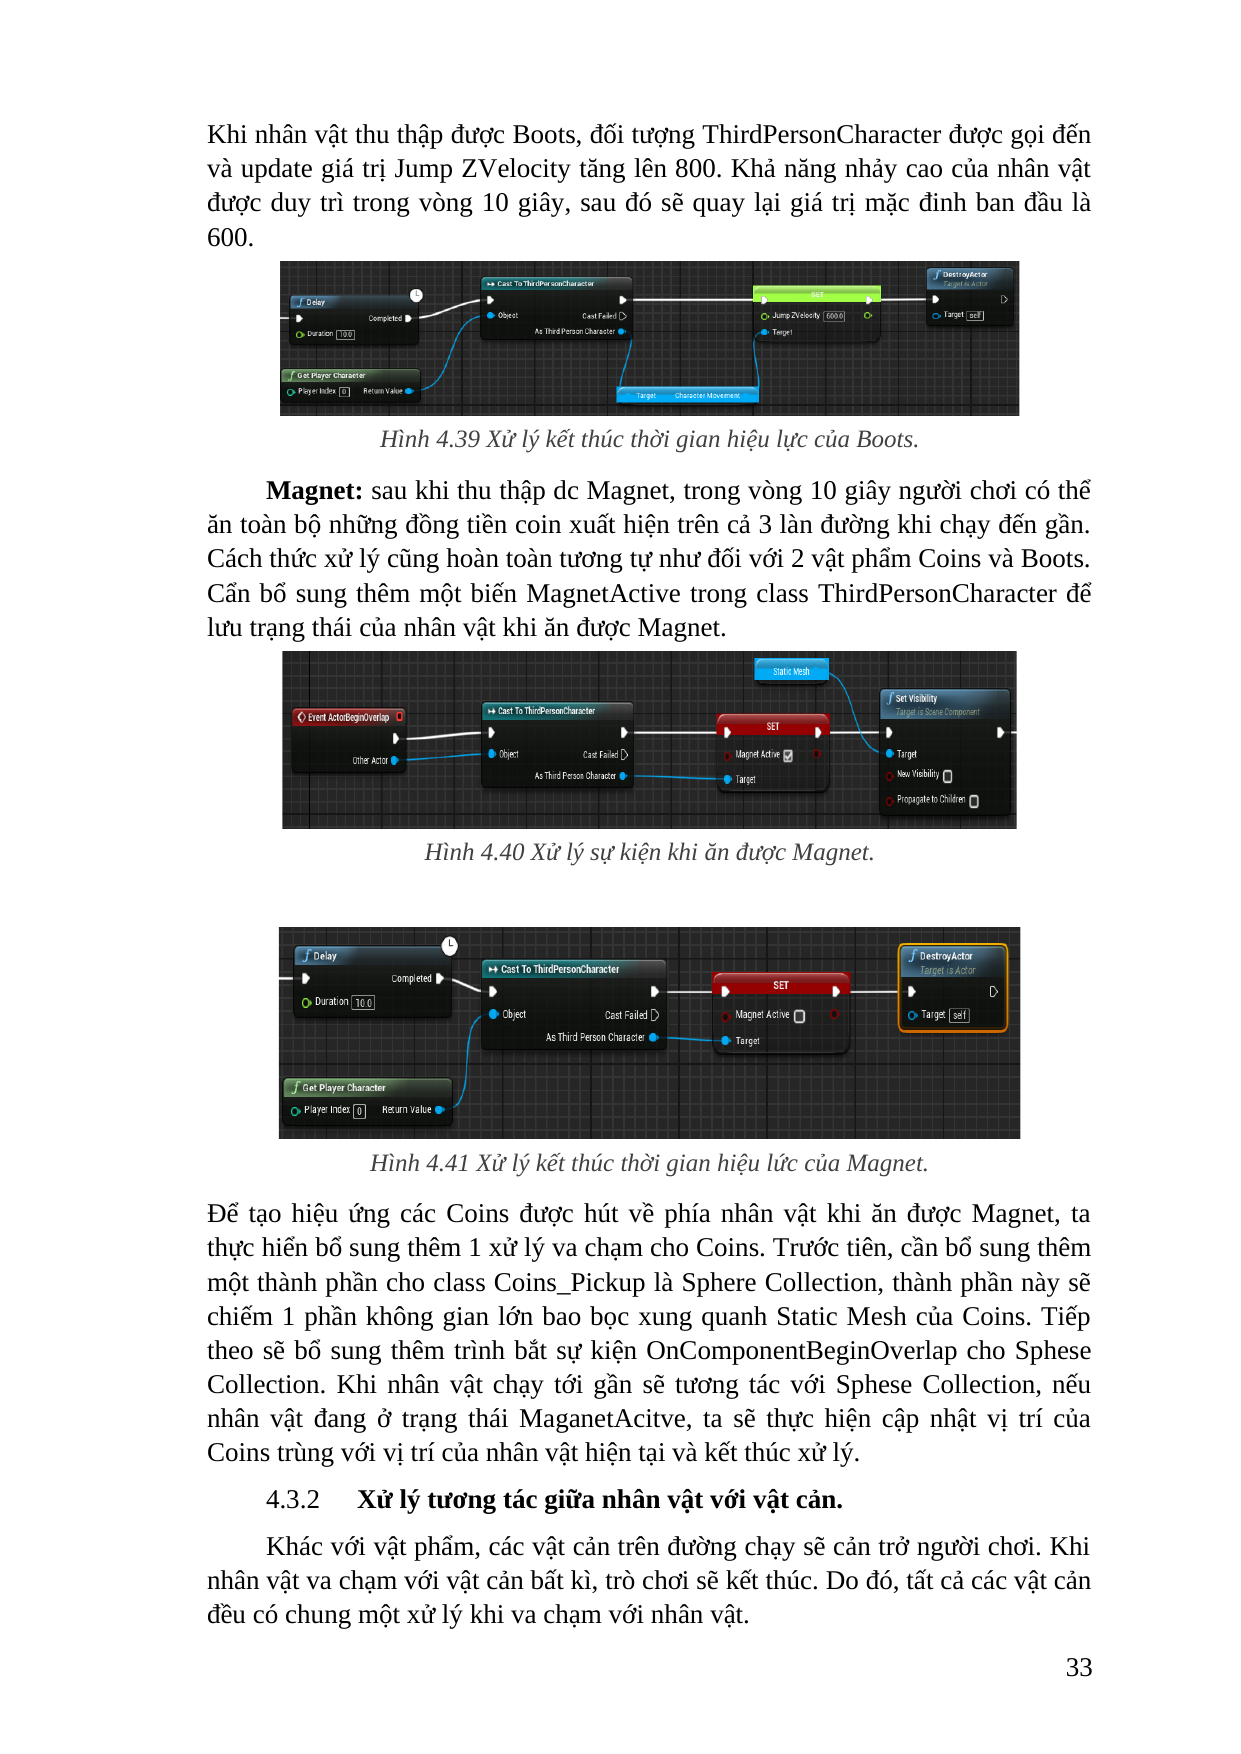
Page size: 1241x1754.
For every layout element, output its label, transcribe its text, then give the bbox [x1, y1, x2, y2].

picture [280, 261, 1020, 416]
text Để tạo hiệu ứng các Coins được hút về phía nhân vật khi ăn được Magnet, ta thực hiển bổ sung thêm 1 xử lý va chạm cho Coins. Trước tiên, cần bổ sung thêm một thành phần cho class Coins_Pickup là Sphere Collection, thành phần này sẽ chiếm 1 phần không gian lớn bao bọc xung quanh Static Mesh của Coins. Tiếp theo sẽ bổ sung thêm trình bắt sự kiện OnComponentBeginOverlap cho Sphese Collection. Khi nhân vật chạy tới gần sẽ tương tác với Sphese Collection, nếu nhân vật đang ở trạng thái MaganetAcitve, ta sẽ thực hiện cập nhật vị trí của Coins trùng với vị trí của nhân vật hiện tại và kết thúc xử lý. [207, 1197, 1092, 1468]
text Khác với vật phẩm, các vật cản trên đường chạy sẽ cản trở người chơi. Khi nhân vật va chạm với vật cản bất kì, trò chơi sẽ kết thúc. Do đó, tất cả các vật cản đều có chung một xử lý khi va chạm với nhân vật. [207, 1530, 1092, 1629]
picture [282, 651, 1017, 829]
text Khi nhân vật thu thập được Boots, đối tượng ThirdPersonCharacter được gọi đến và update giá trị Jump ZVelocity tăng lên 800. Khả năng nhảy cao của nhân vật được duy trì trong vòng 10 giây, sau đó sẽ quay lại giá trị mặc đinh ban đầu là 600. [207, 118, 1092, 252]
subtitle Xử lý tương tác giữa nhân vật với vật cản. [266, 1483, 1092, 1514]
text Magnet: sau khi thu thập dc Magnet, trong vòng 10 giây người chơi có thể ăn toàn bộ những đồng tiền coin xuất hiện trên cả 3 làn đường khi chạy đến gần. Cách thức xử lý cũng hoàn toàn tương tự như đối với 2 vật phẩm Coins và Boots. Cẩn bổ sung thêm một biến MagnetActive trong class ThirdPersonCharacter để lưu trạng thái của nhân vật khi ăn được Magnet. [207, 474, 1092, 642]
picture [278, 927, 1021, 1139]
